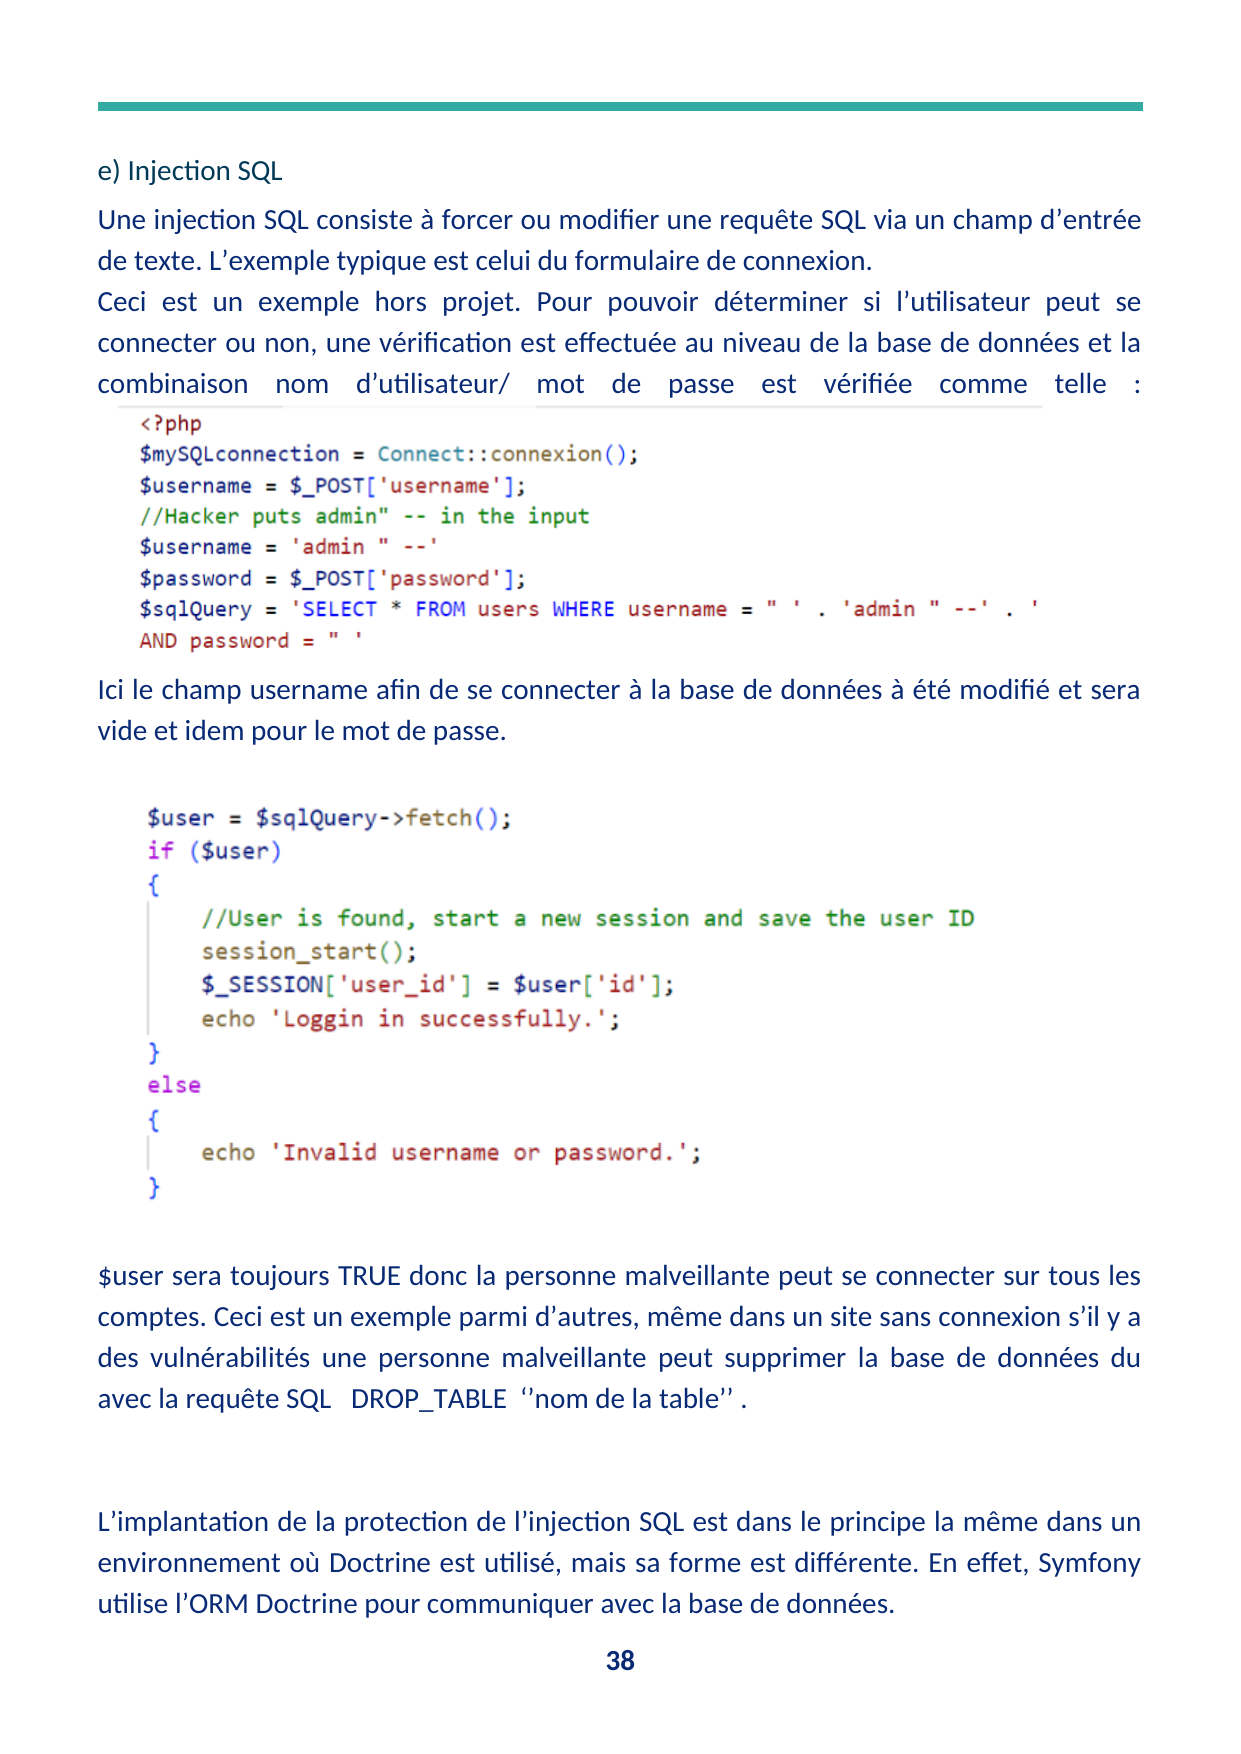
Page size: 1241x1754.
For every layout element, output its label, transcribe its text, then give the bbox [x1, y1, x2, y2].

subtitle e) Injection SQL [97, 152, 1143, 187]
text $user sera toujours TRUE donc la personne malveillante peut se connecter sur tous les comptes. Ceci est un exemple parmi d’autres, même dans un site sans connexion s’il y a des vulnérabilités une personne malveillante peut supprimer la base de données du avec la requête SQL DROP_TABLE ‘’nom de la table’’ . [97, 1257, 1143, 1416]
text Une injection SQL consiste à forcer ou modifier une requête SQL via un champ d’entrée de texte. L’exemple typique est celui du formulaire de connexion. [97, 201, 1143, 278]
text Ici le champ username afin de se connecter à la base de données à été modifié et sera vide et idem pour le mot de passe. [97, 671, 1143, 748]
picture [97, 793, 1043, 1211]
picture [97, 405, 1043, 666]
text L’implantation de la protection de l’injection SQL est dans le principe la même dans un environnement où Doctrine est utilisé, mais sa forme est différente. En effet, Symfony utilise l’ORM Doctrine pour communiquer avec la base de données. [97, 1503, 1143, 1620]
